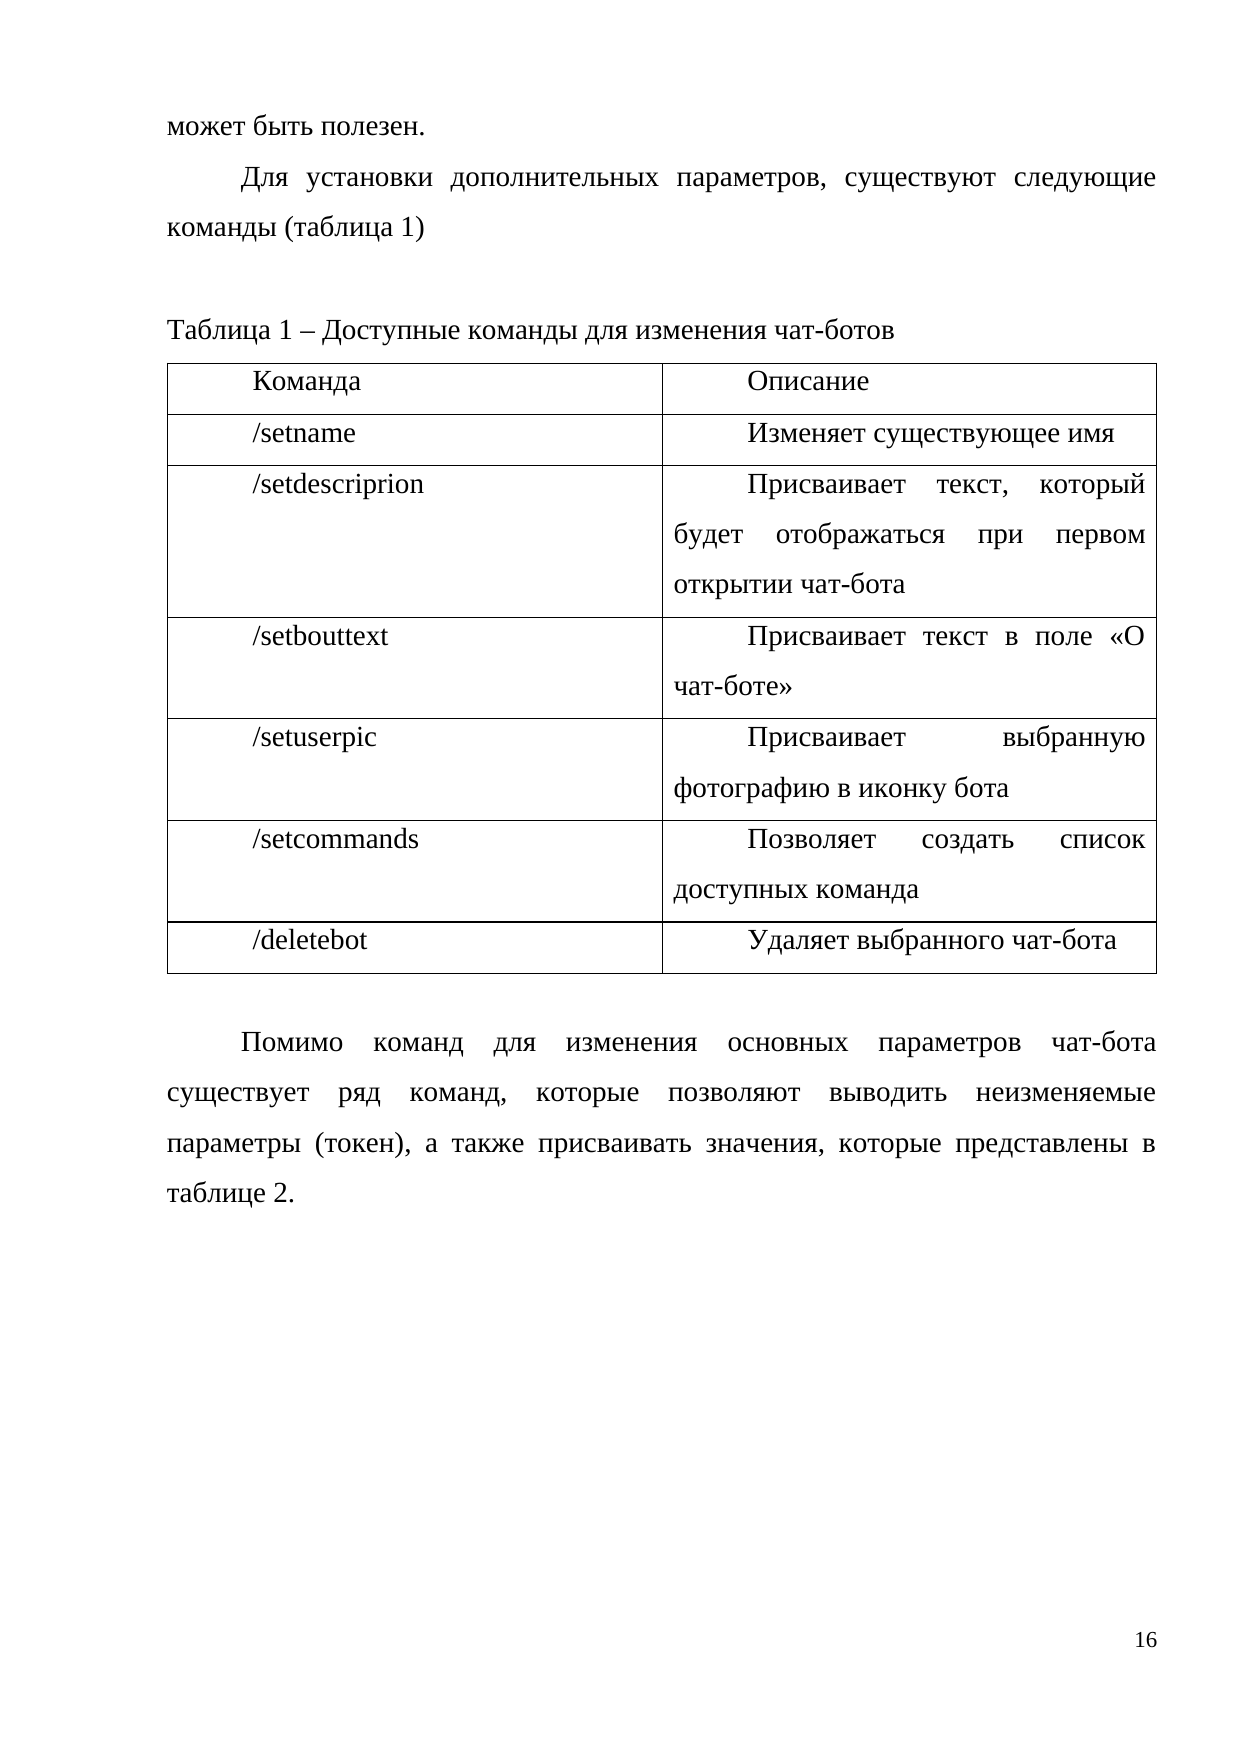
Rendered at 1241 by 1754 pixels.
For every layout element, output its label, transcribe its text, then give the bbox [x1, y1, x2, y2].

table_cell /setdescriprion [168, 466, 662, 617]
table_cell /setcommands [168, 821, 662, 921]
table_cell Изменяет существующее имя [663, 415, 1156, 465]
text Помимо команд для изменения основных параметров чат-бота существует ряд команд, которые позволяют выводить неизменяемые параметры (токен), а также присваивать значения, которые представлены в таблице 2. [167, 1024, 1157, 1208]
text Таблица 1 – Доступные команды для изменения чат-ботов [167, 312, 1157, 346]
text Для установки дополнительных параметров, существуют следующие команды (таблица 1) [167, 159, 1157, 242]
table_header Описание [663, 364, 1156, 414]
table_header Команда [168, 364, 662, 414]
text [167, 108, 1157, 142]
table_cell Присваивает текст, который будет отображаться при первом открытии чат-бота [663, 466, 1156, 617]
table_cell Удаляет выбранного чат-бота [663, 923, 1156, 973]
table_cell Присваивает текст в поле «О чат-боте» [663, 618, 1156, 718]
table_cell /setname [168, 415, 662, 465]
table_cell /setbouttext [168, 618, 662, 718]
table_cell Присваивает выбранную фотографию в иконку бота [663, 719, 1156, 820]
table_cell /deletebot [168, 923, 662, 973]
table_cell Позволяет создать список доступных команда [663, 821, 1156, 921]
table_cell /setuserpic [168, 719, 662, 820]
